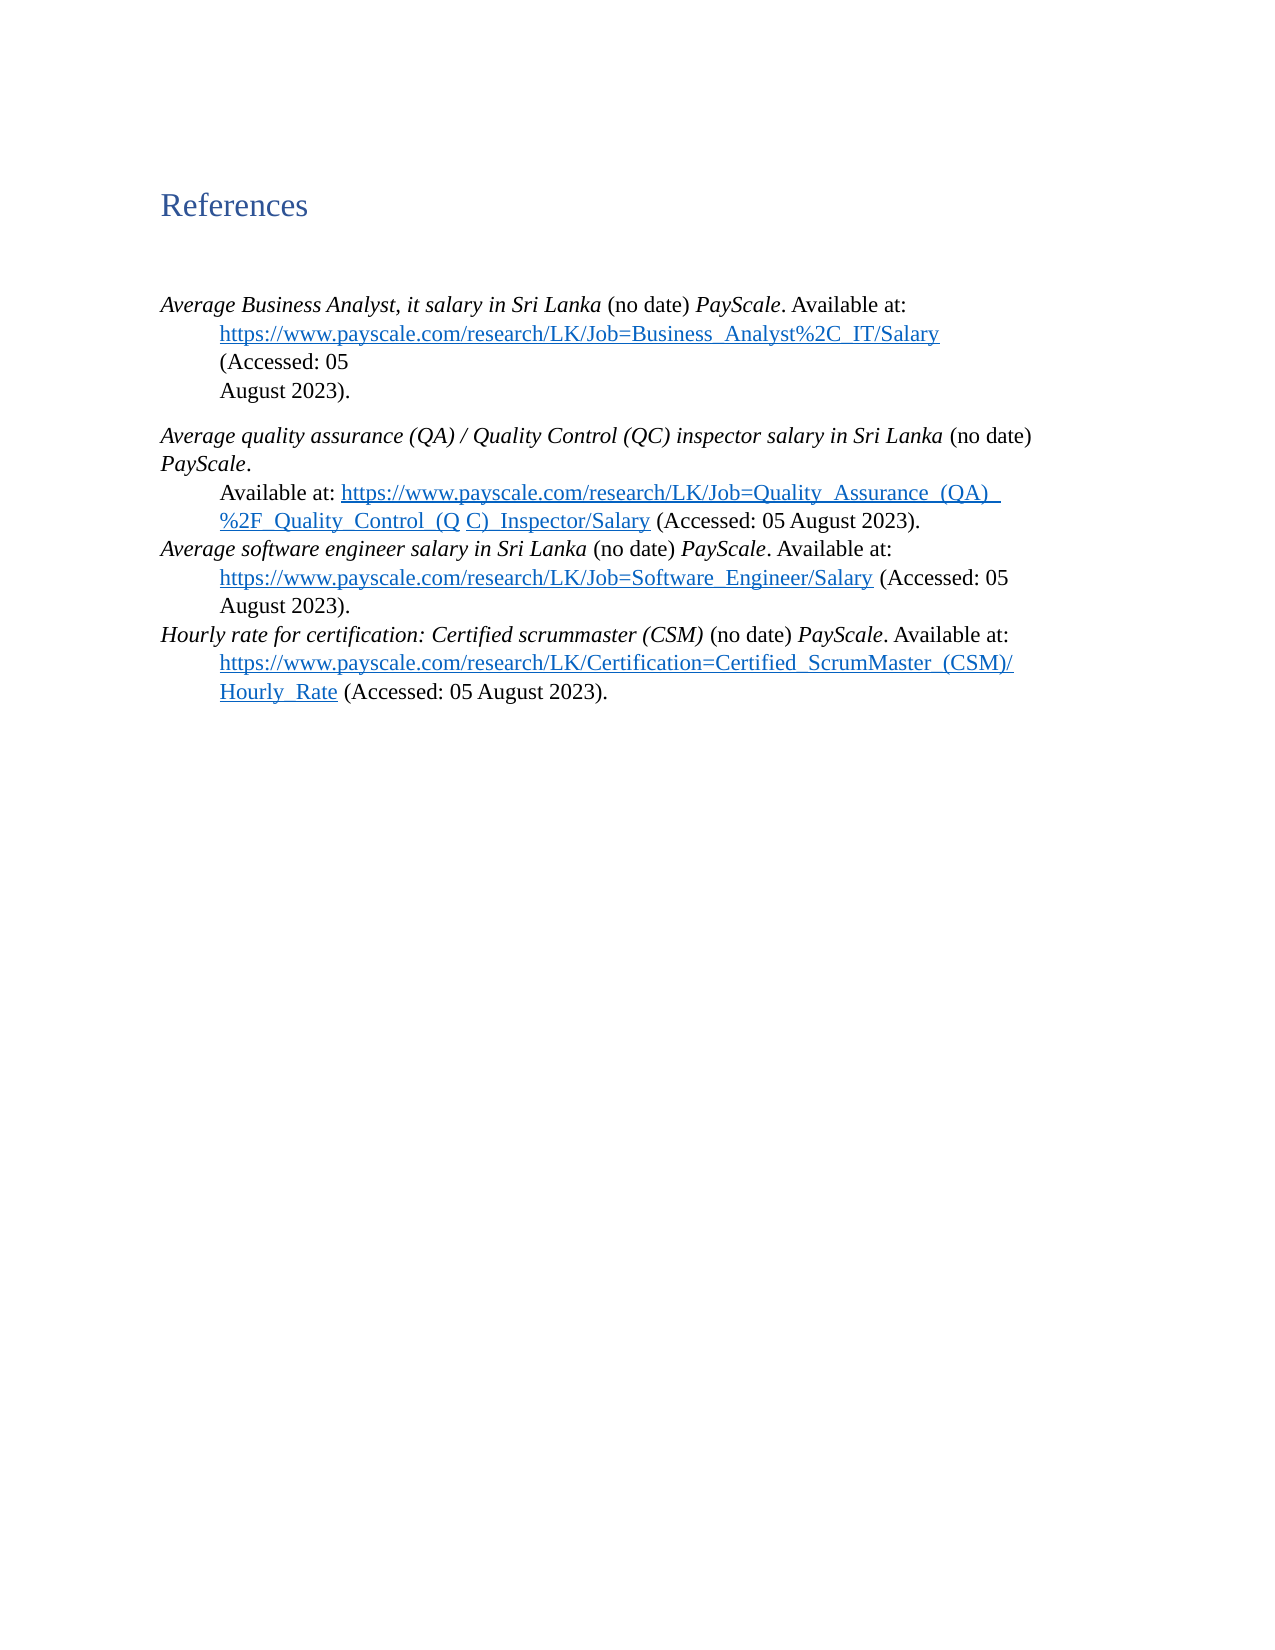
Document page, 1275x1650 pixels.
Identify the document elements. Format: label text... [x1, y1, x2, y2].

text Hourly rate for certification: Certified scrummaster (CSM) (no date) PayScale. Available at: https://www.payscale.com/research/LK/Certification=Certified_ScrumMaster_(CSM)/Hourly_Rate (Accessed: 05 August 2023). [160, 621, 1125, 704]
text August 2023). [219, 377, 1125, 403]
text References [160, 185, 1125, 224]
text Average software engineer salary in Sri Lanka (no date) PayScale. Available at: https://www.payscale.com/research/LK/Job=Software_Engineer/Salary (Accessed: 05 August 2023). [160, 536, 1040, 619]
text Available at: https://www.payscale.com/research/LK/Job=Quality_Assurance_(QA)_%2F_Quality_Control_(Q C)_Inspector/Salary (Accessed: 05 August 2023). [219, 479, 1125, 533]
text Average quality assurance (QA) / Quality Control (QC) inspector salary in Sri Lanka (no date) PayScale. [160, 422, 1125, 477]
text Average Business Analyst, it salary in Sri Lanka (no date) PayScale. Available at: https://www.payscale.com/research/LK/Job=Business_Analyst%2C_IT/Salary (Accessed: 05 [160, 291, 1034, 374]
